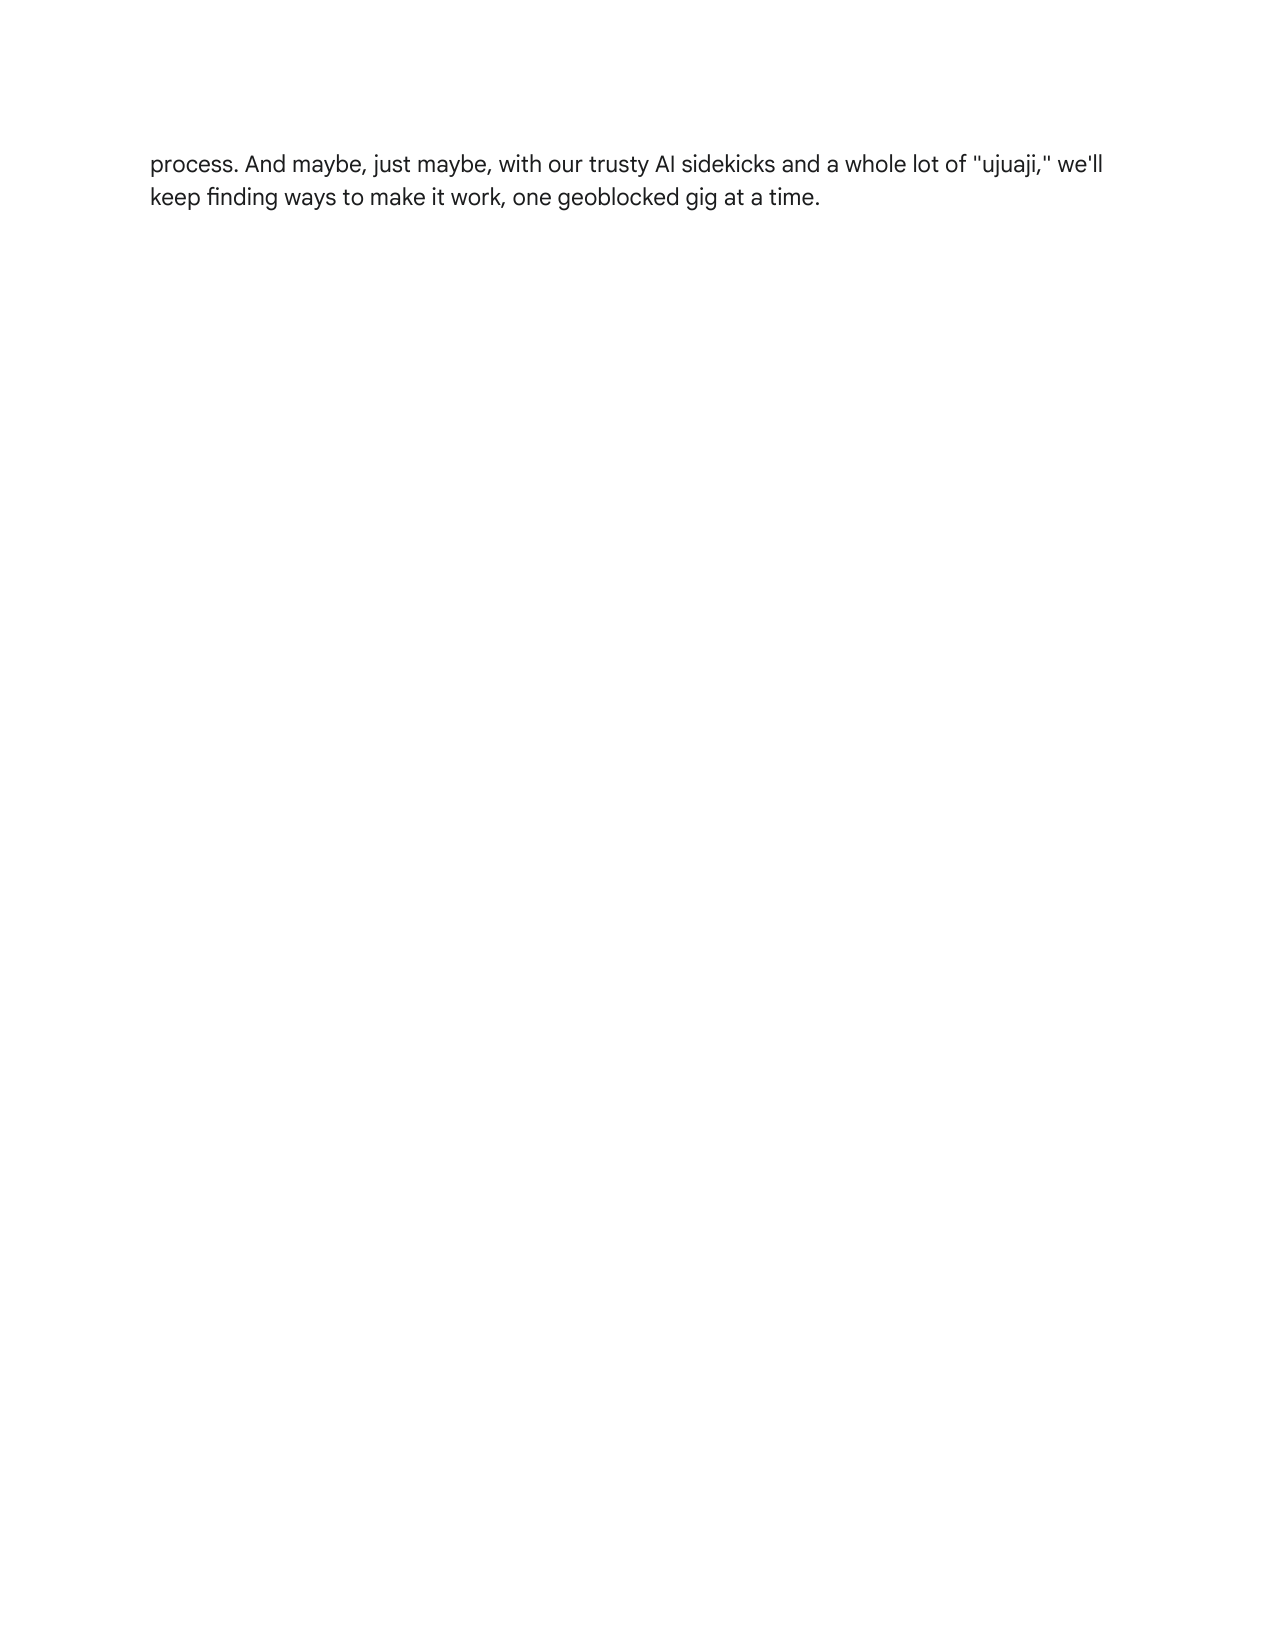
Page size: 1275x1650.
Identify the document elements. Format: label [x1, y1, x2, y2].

text [150, 150, 1125, 211]
